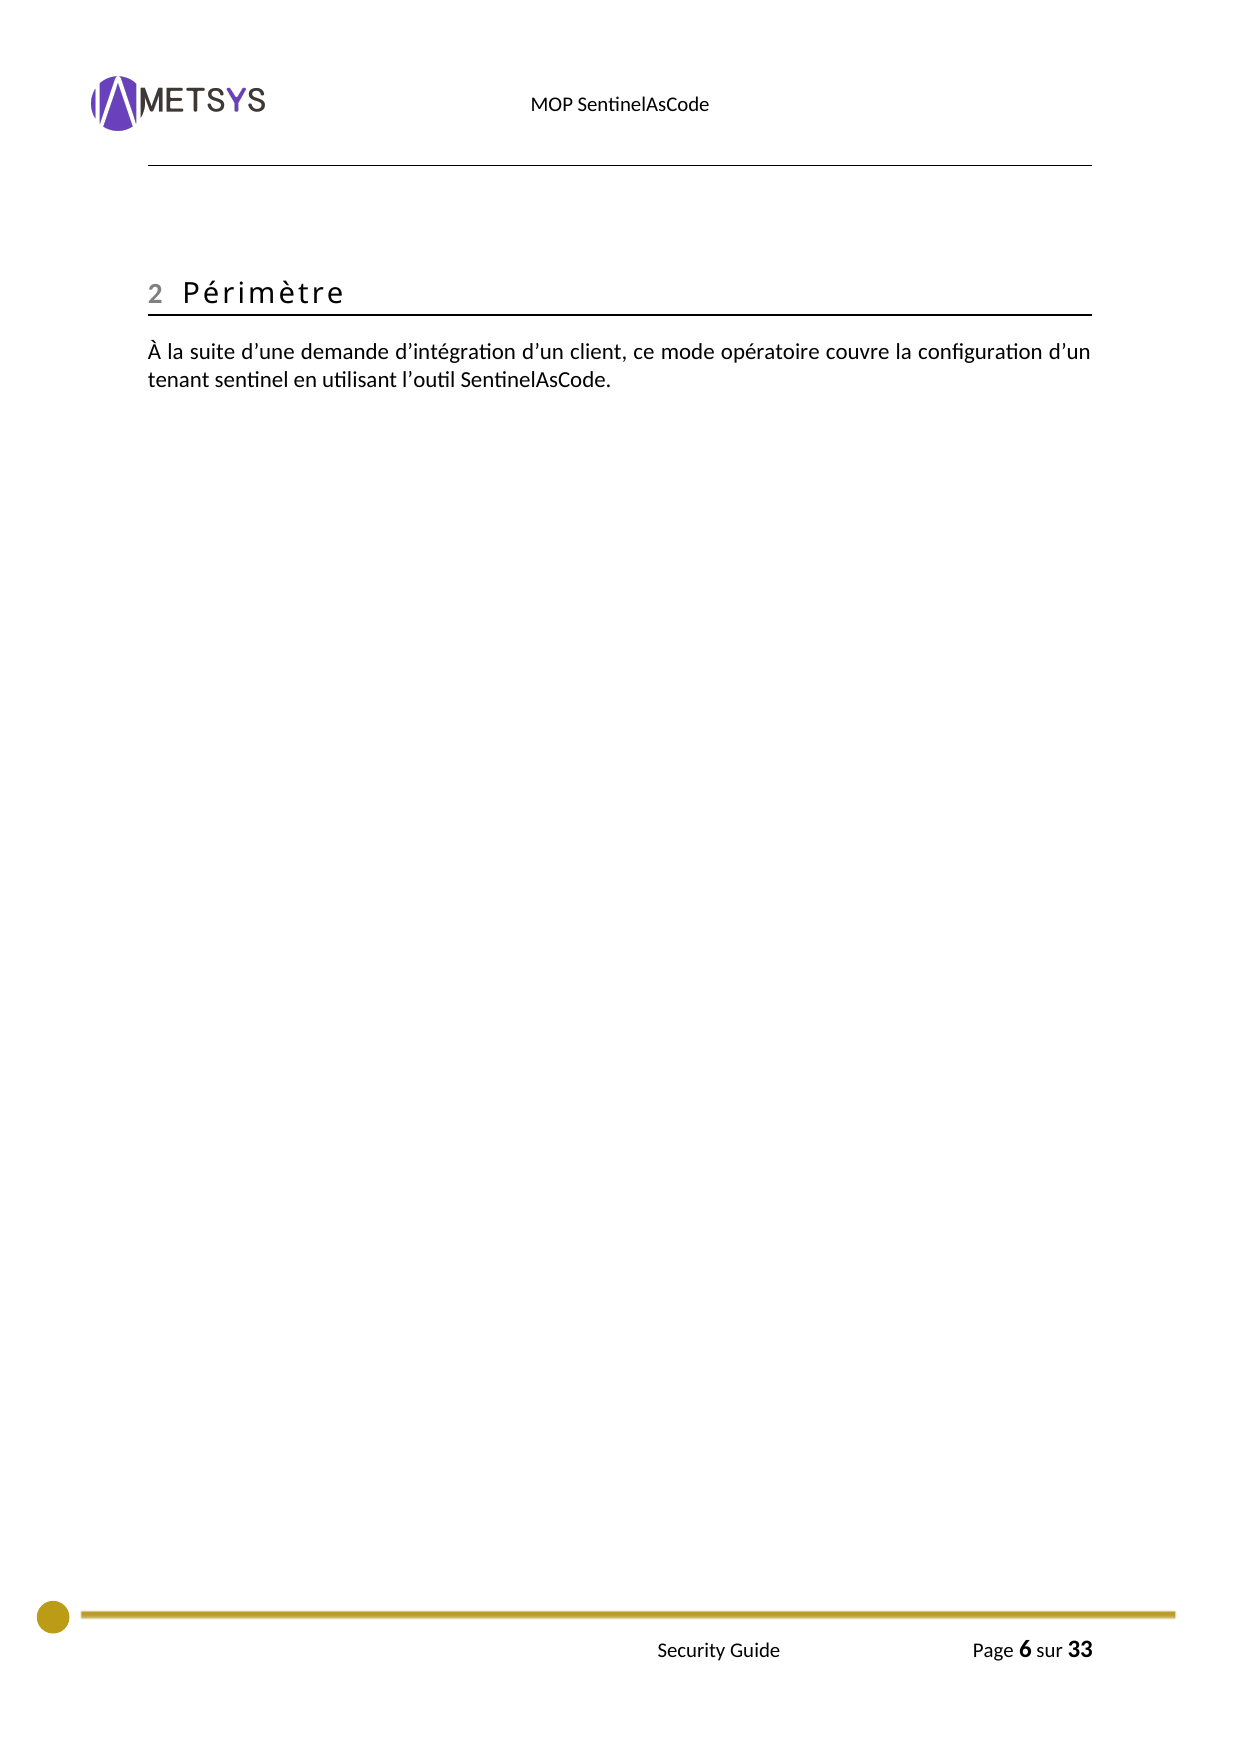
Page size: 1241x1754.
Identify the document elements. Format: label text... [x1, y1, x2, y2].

list À la suite d’une demande d’intégration d’un client, ce mode opératoire couvre la configuration d’un tenant sentinel en utilisant l’outil SentinelAsCode. [148, 337, 1092, 393]
picture [79, 1600, 1179, 1627]
subtitle Périmètre [148, 273, 1092, 314]
